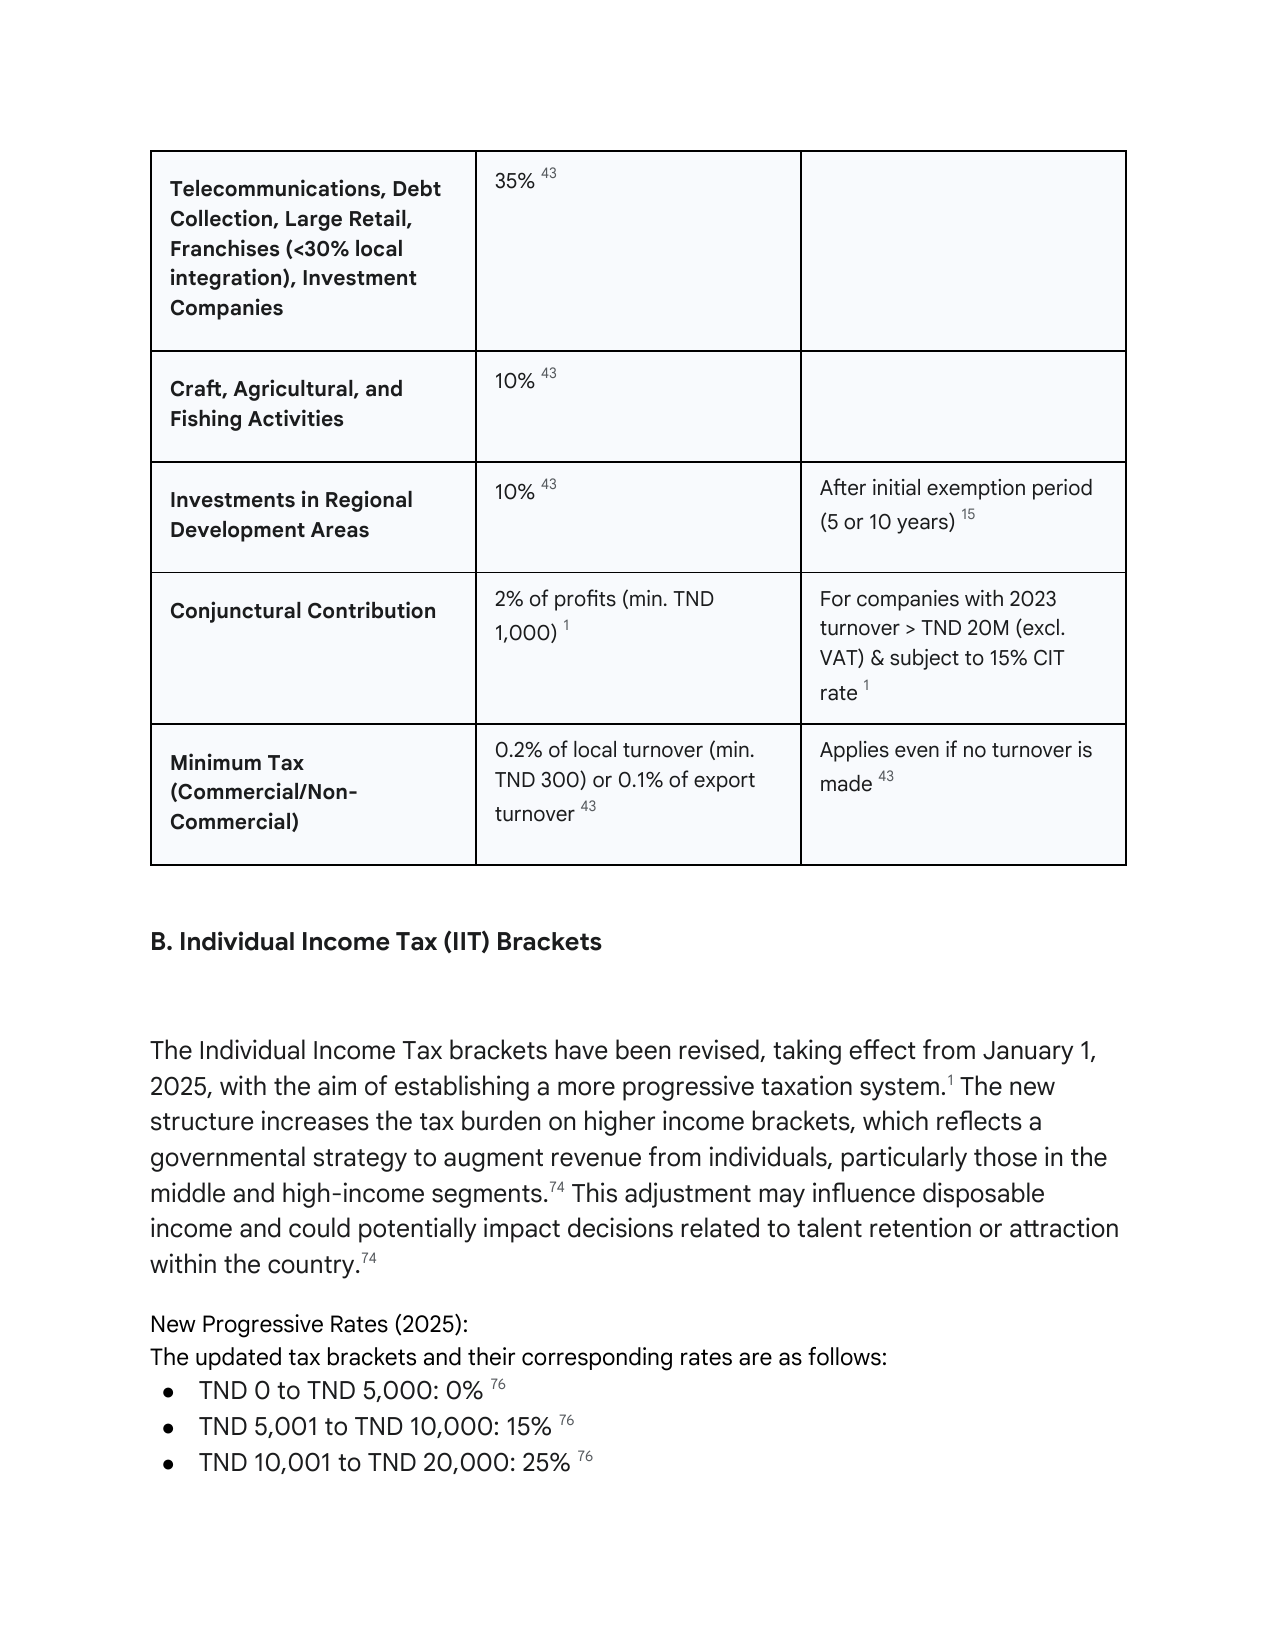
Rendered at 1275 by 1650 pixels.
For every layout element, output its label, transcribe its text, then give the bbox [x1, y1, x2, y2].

table_cell [802, 352, 1125, 461]
list TND 0 to TND 5,000: 0% 76 [161, 1376, 1125, 1407]
table_cell 0.2% of local turnover (min. TND 300) or 0.1% of export turnover 43 [477, 725, 800, 864]
text New Progressive Rates (2025): [150, 1310, 1125, 1339]
list TND 10,001 to TND 20,000: 25% 76 [161, 1447, 1125, 1478]
table_cell 10% 43 [477, 463, 800, 572]
text The updated tax brackets and their corresponding rates are as follows: [150, 1343, 1125, 1372]
subtitle B. Individual Income Tax (IIT) Brackets [150, 926, 1125, 957]
table_cell Minimum Tax (Commercial/Non-Commercial) [152, 725, 475, 864]
table_cell [802, 152, 1125, 350]
table_cell 35% 43 [477, 152, 800, 350]
table_cell Conjunctural Contribution [152, 573, 475, 723]
text The Individual Income Tax brackets have been revised, taking effect from January 1, 2025, with the aim of establishing a more progressive taxation system.1 The new structure increases the tax burden on higher income brackets, which reflects a governmental strategy to augment revenue from individuals, particularly those in the middle and high-income segments.74 This adjustment may influence disposable income and could potentially impact decisions related to talent retention or attraction within the country.74 [150, 1035, 1125, 1281]
table_cell 10% 43 [477, 352, 800, 461]
table_cell Applies even if no turnover is made 43 [802, 725, 1125, 864]
list TND 5,001 to TND 10,000: 15% 76 [161, 1411, 1125, 1443]
table_cell Craft, Agricultural, and Fishing Activities [152, 352, 475, 461]
table_cell Telecommunications, Debt Collection, Large Retail, Franchises (<30% local integration), Investment Companies [152, 152, 475, 350]
table_cell After initial exemption period (5 or 10 years) 15 [802, 463, 1125, 572]
table_cell 2% of profits (min. TND 1,000) 1 [477, 573, 800, 723]
table_cell For companies with 2023 turnover > TND 20M (excl. VAT) & subject to 15% CIT rate 1 [802, 573, 1125, 723]
table_cell Investments in Regional Development Areas [152, 463, 475, 572]
